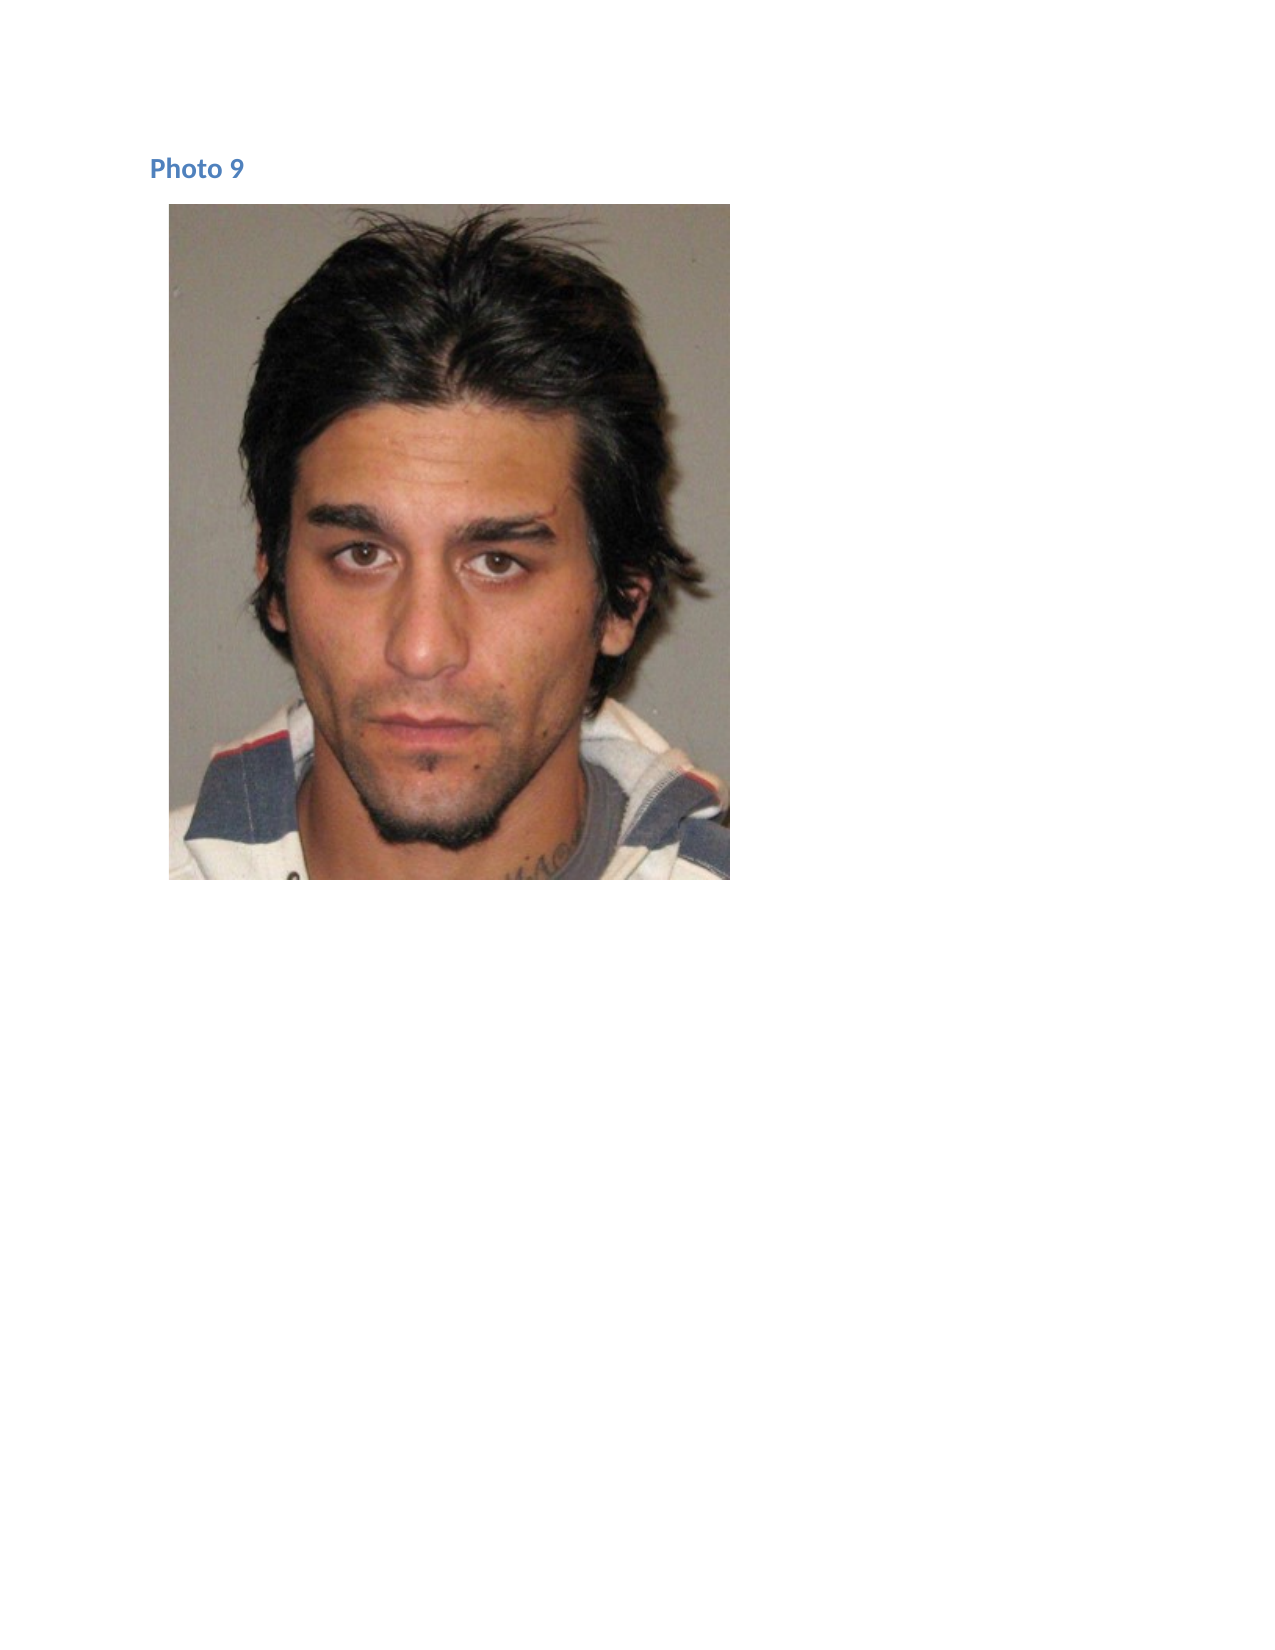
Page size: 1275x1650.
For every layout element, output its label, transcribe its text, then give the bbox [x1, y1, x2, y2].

picture [168, 204, 730, 880]
subtitle Photo 9 [150, 150, 1125, 186]
